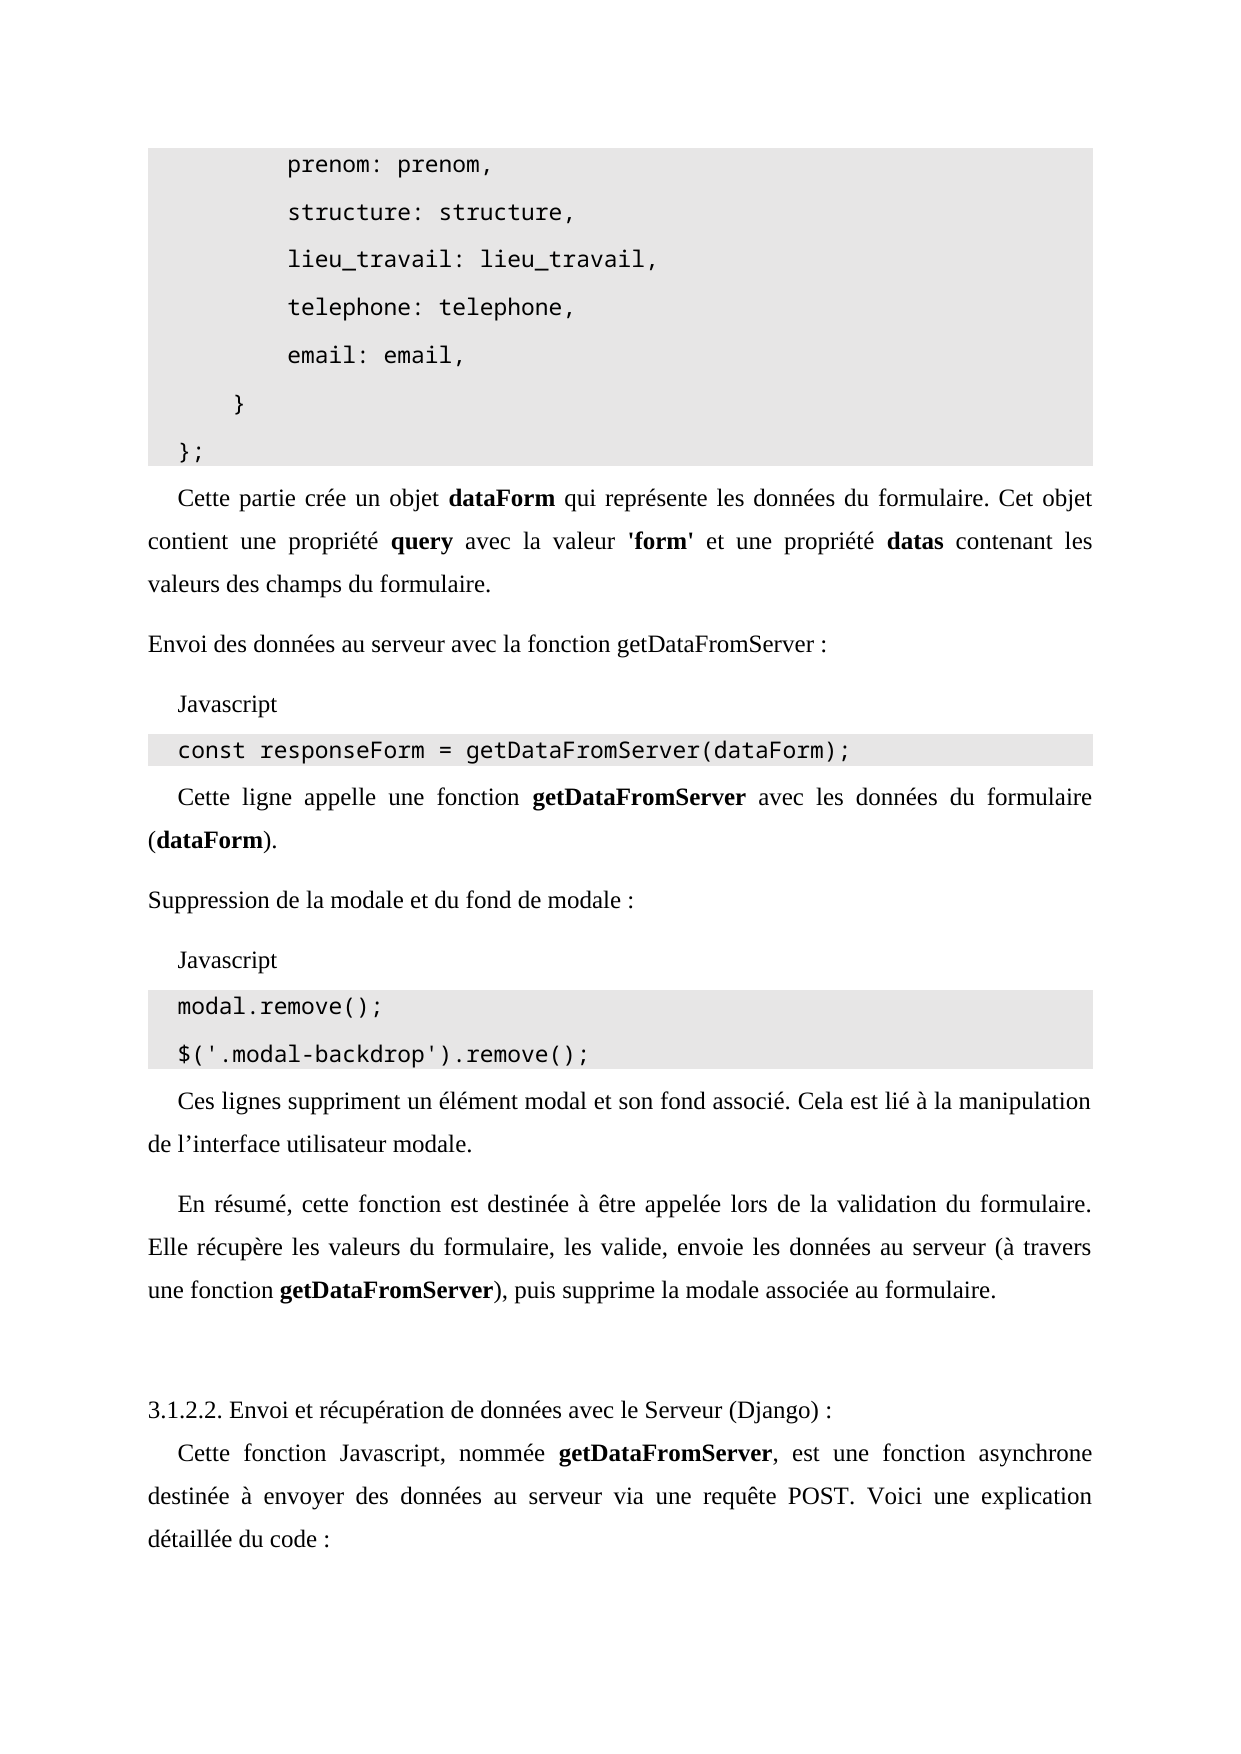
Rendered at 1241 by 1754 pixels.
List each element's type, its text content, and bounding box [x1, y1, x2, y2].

text Cette partie crée un objet dataForm qui représente les données du formulaire. Cet objet contient une propriété query avec la valeur 'form' et une propriété datas contenant les valeurs des champs du formulaire. [148, 483, 1093, 598]
text lieu_travail: lieu_travail, [148, 243, 1093, 275]
text modal.remove(); [148, 990, 1093, 1022]
text telephone: telephone, [148, 291, 1093, 323]
text Envoi et récupération de données avec le Serveur (Django) : [148, 1395, 1093, 1424]
text Envoi des données au serveur avec la fonction getDataFromServer : [148, 629, 1093, 658]
text Ces lignes suppriment un élément modal et son fond associé. Cela est lié à la manipulation de l’interface utilisateur modale. [148, 1086, 1093, 1158]
text }; [148, 435, 1093, 466]
text prenom: prenom, [148, 148, 1093, 179]
text Javascript [148, 945, 1093, 974]
text Javascript [148, 689, 1093, 718]
text Cette ligne appelle une fonction getDataFromServer avec les données du formulaire (dataForm). [148, 782, 1093, 854]
text Suppression de la modale et du fond de modale : [148, 885, 1093, 914]
text $('.modal-backdrop').remove(); [148, 1038, 1093, 1069]
text email: email, [148, 339, 1093, 371]
text structure: structure, [148, 196, 1093, 227]
text const responseForm = getDataFromServer(dataForm); [148, 734, 1093, 766]
text } [148, 387, 1093, 418]
text Cette fonction Javascript, nommée getDataFromServer, est une fonction asynchrone destinée à envoyer des données au serveur via une requête POST. Voici une explication détaillée du code : [148, 1438, 1093, 1553]
text En résumé, cette fonction est destinée à être appelée lors de la validation du formulaire. Elle récupère les valeurs du formulaire, les valide, envoie les données au serveur (à travers une fonction getDataFromServer), puis supprime la modale associée au formulaire. [148, 1189, 1093, 1304]
